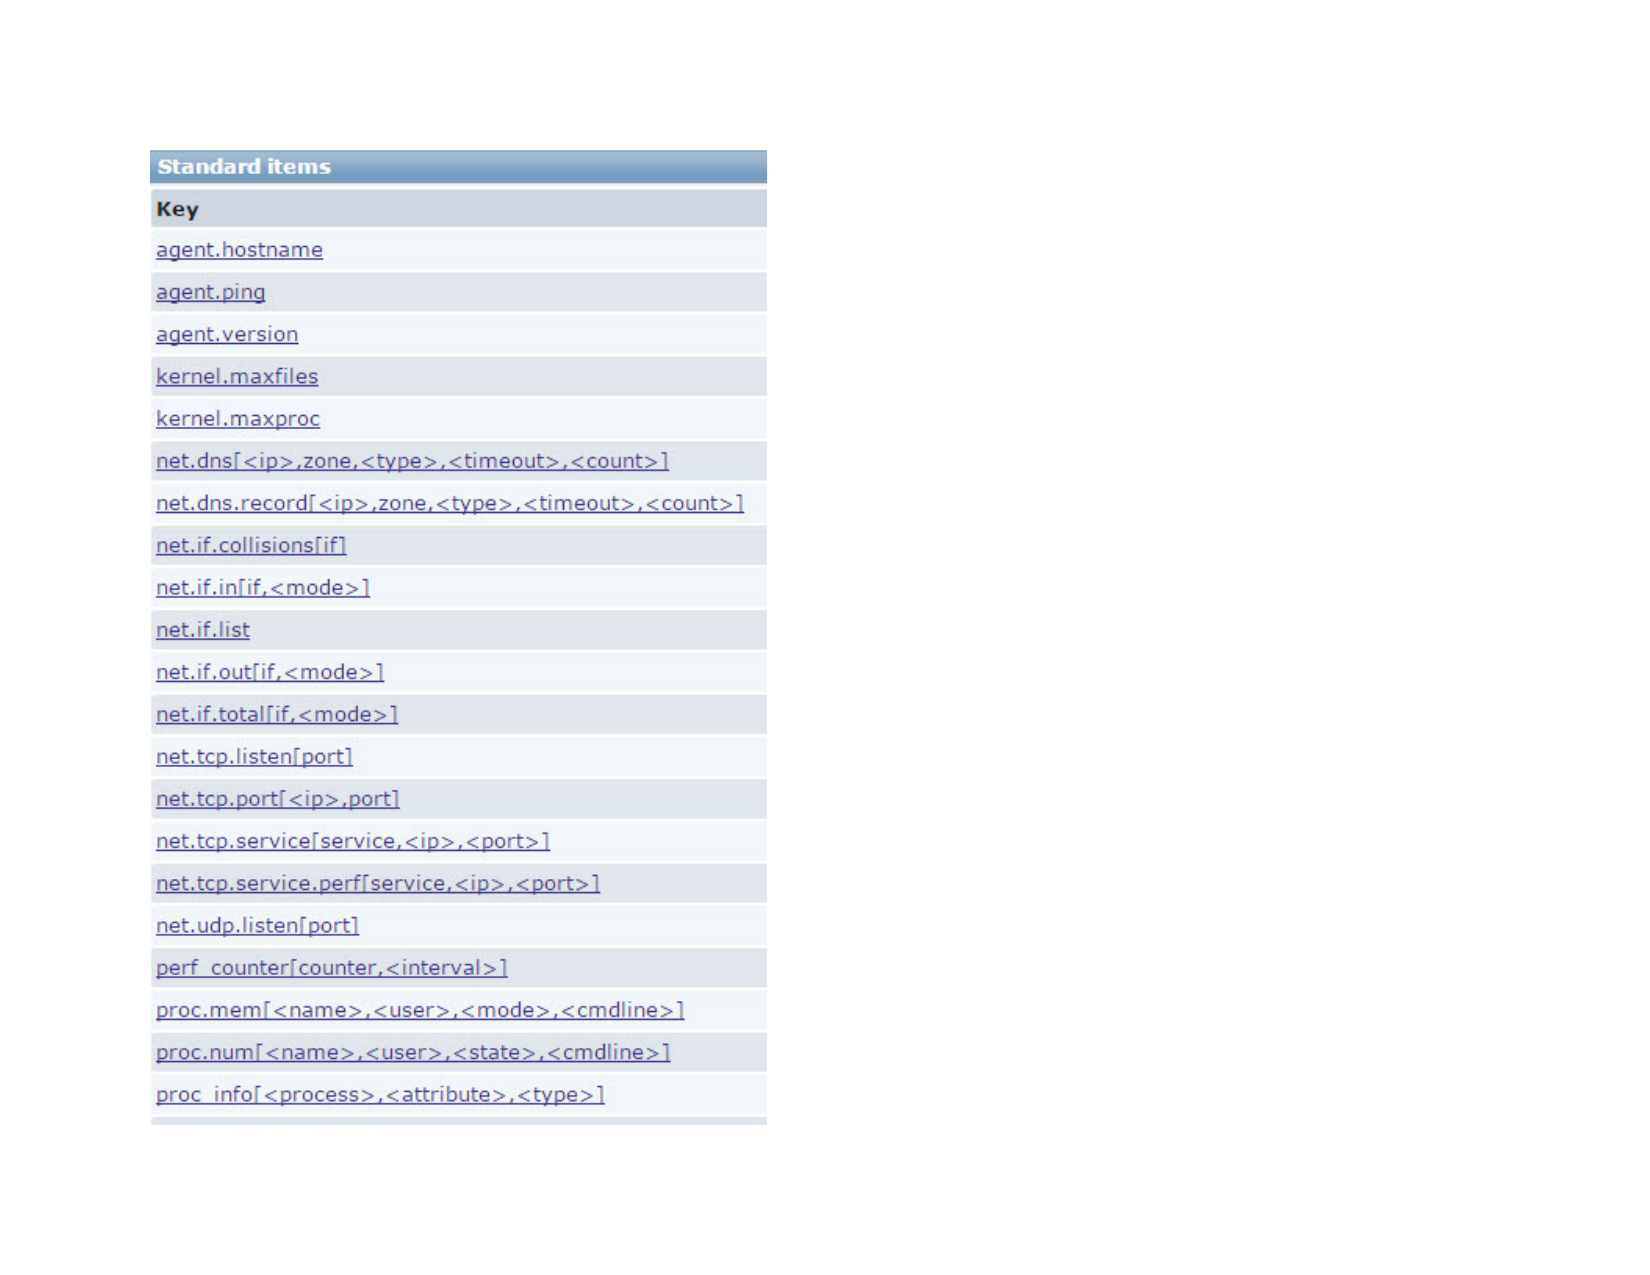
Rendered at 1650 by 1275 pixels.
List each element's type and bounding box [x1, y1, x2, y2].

picture [150, 150, 768, 1125]
